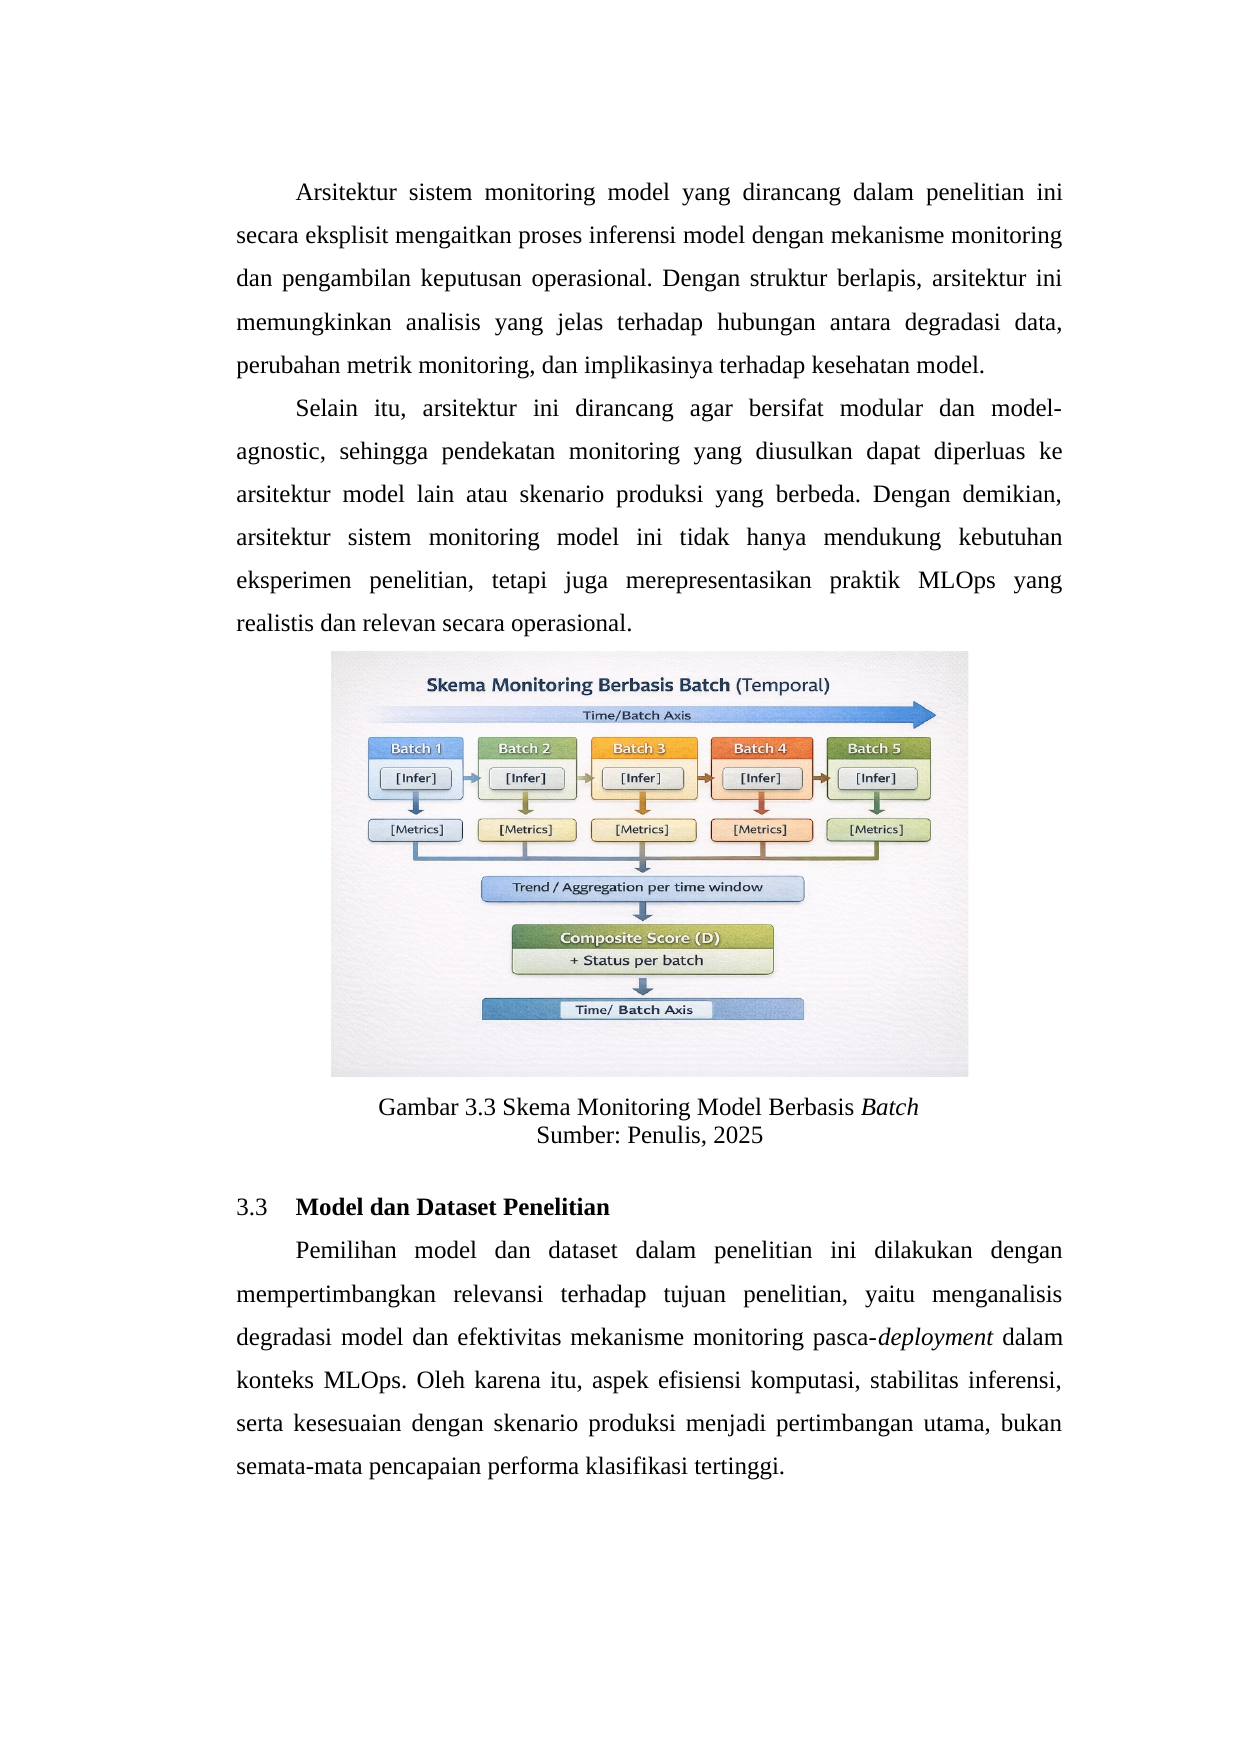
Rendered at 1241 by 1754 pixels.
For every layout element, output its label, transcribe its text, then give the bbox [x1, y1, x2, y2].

text Arsitektur sistem monitoring model yang dirancang dalam penelitian ini secara eksplisit mengaitkan proses inferensi model dengan mekanisme monitoring dan pengambilan keputusan operasional. Dengan struktur berlapis, arsitektur ini memungkinkan analisis yang jelas terhadap hubungan antara degradasi data, perubahan metrik monitoring, dan implikasinya terhadap kesehatan model. [236, 177, 1063, 378]
text Gambar 3.3 Skema Monitoring Model Berbasis Batch [236, 1092, 1063, 1121]
subtitle 3.3 Model dan Dataset Penelitian [236, 1192, 1063, 1221]
text Pemilihan model dan dataset dalam penelitian ini dilakukan dengan mempertimbangkan relevansi terhadap tujuan penelitian, yaitu menganalisis degradasi model dan efektivitas mekanisme monitoring pasca-deployment dalam konteks MLOps. Oleh karena itu, aspek efisiensi komputasi, stabilitas inferensi, serta kesesuaian dengan skenario produksi menjadi pertimbangan utama, bukan semata-mata pencapaian performa klasifikasi tertinggi. [236, 1236, 1063, 1480]
picture [331, 651, 969, 1077]
text Selain itu, arsitektur ini dirancang agar bersifat modular dan model-agnostic, sehingga pendekatan monitoring yang diusulkan dapat diperluas ke arsitektur model lain atau skenario produksi yang berbeda. Dengan demikian, arsitektur sistem monitoring model ini tidak hanya mendukung kebutuhan eksperimen penelitian, tetapi juga merepresentasikan praktik MLOps yang realistis dan relevan secara operasional. [236, 393, 1063, 637]
text Sumber: Penulis, 2025 [236, 1121, 1063, 1149]
